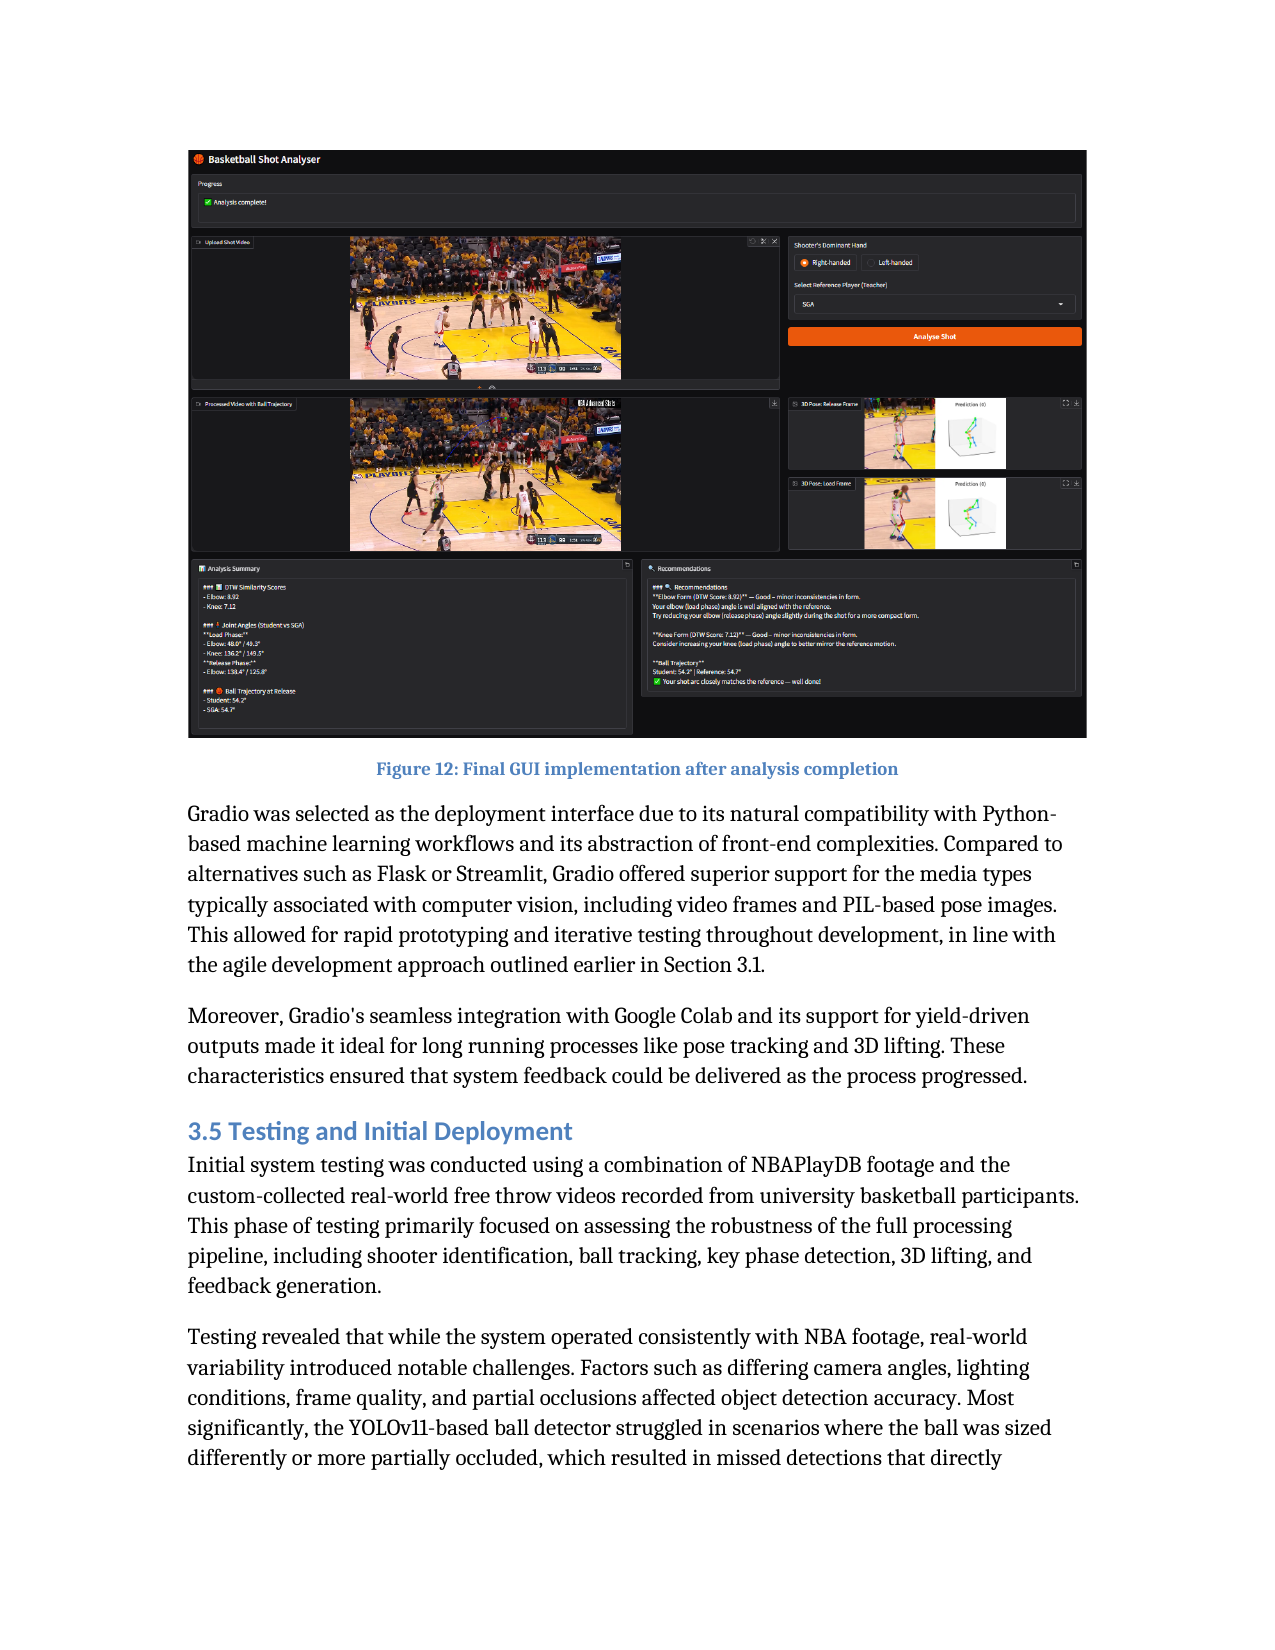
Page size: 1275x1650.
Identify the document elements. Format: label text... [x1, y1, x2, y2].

text Figure 12: Final GUI implementation after analysis completion [187, 758, 1087, 780]
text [187, 1324, 1087, 1471]
text Initial system testing was conducted using a combination of NBAPlayDB footage and the custom-collected real-world free throw videos recorded from university basketball participants. This phase of testing primarily focused on assessing the robustness of the full processing pipeline, including shooter identification, ball tracking, key phase detection, 3D lifting, and feedback generation. [187, 1152, 1087, 1299]
text Moreover, Gradio's seamless integration with Google Colab and its support for yield-driven outputs made it ideal for long running processes like pose tracking and 3D lifting. These characteristics ensured that system feedback could be delivered as the process progressed. [187, 1003, 1087, 1089]
subtitle 3.5 Testing and Initial Deployment [187, 1114, 1087, 1147]
text Gradio was selected as the deployment interface due to its natural compatibility with Python-based machine learning workflows and its abstraction of front-end complexities. Compared to alternatives such as Flask or Streamlit, Gradio offered superior support for the media types typically associated with computer vision, including video frames and PIL-based pose images. This allowed for rapid prototyping and iterative testing throughout development, in line with the agile development approach outlined earlier in Section 3.1. [187, 801, 1087, 978]
picture [188, 150, 1087, 738]
